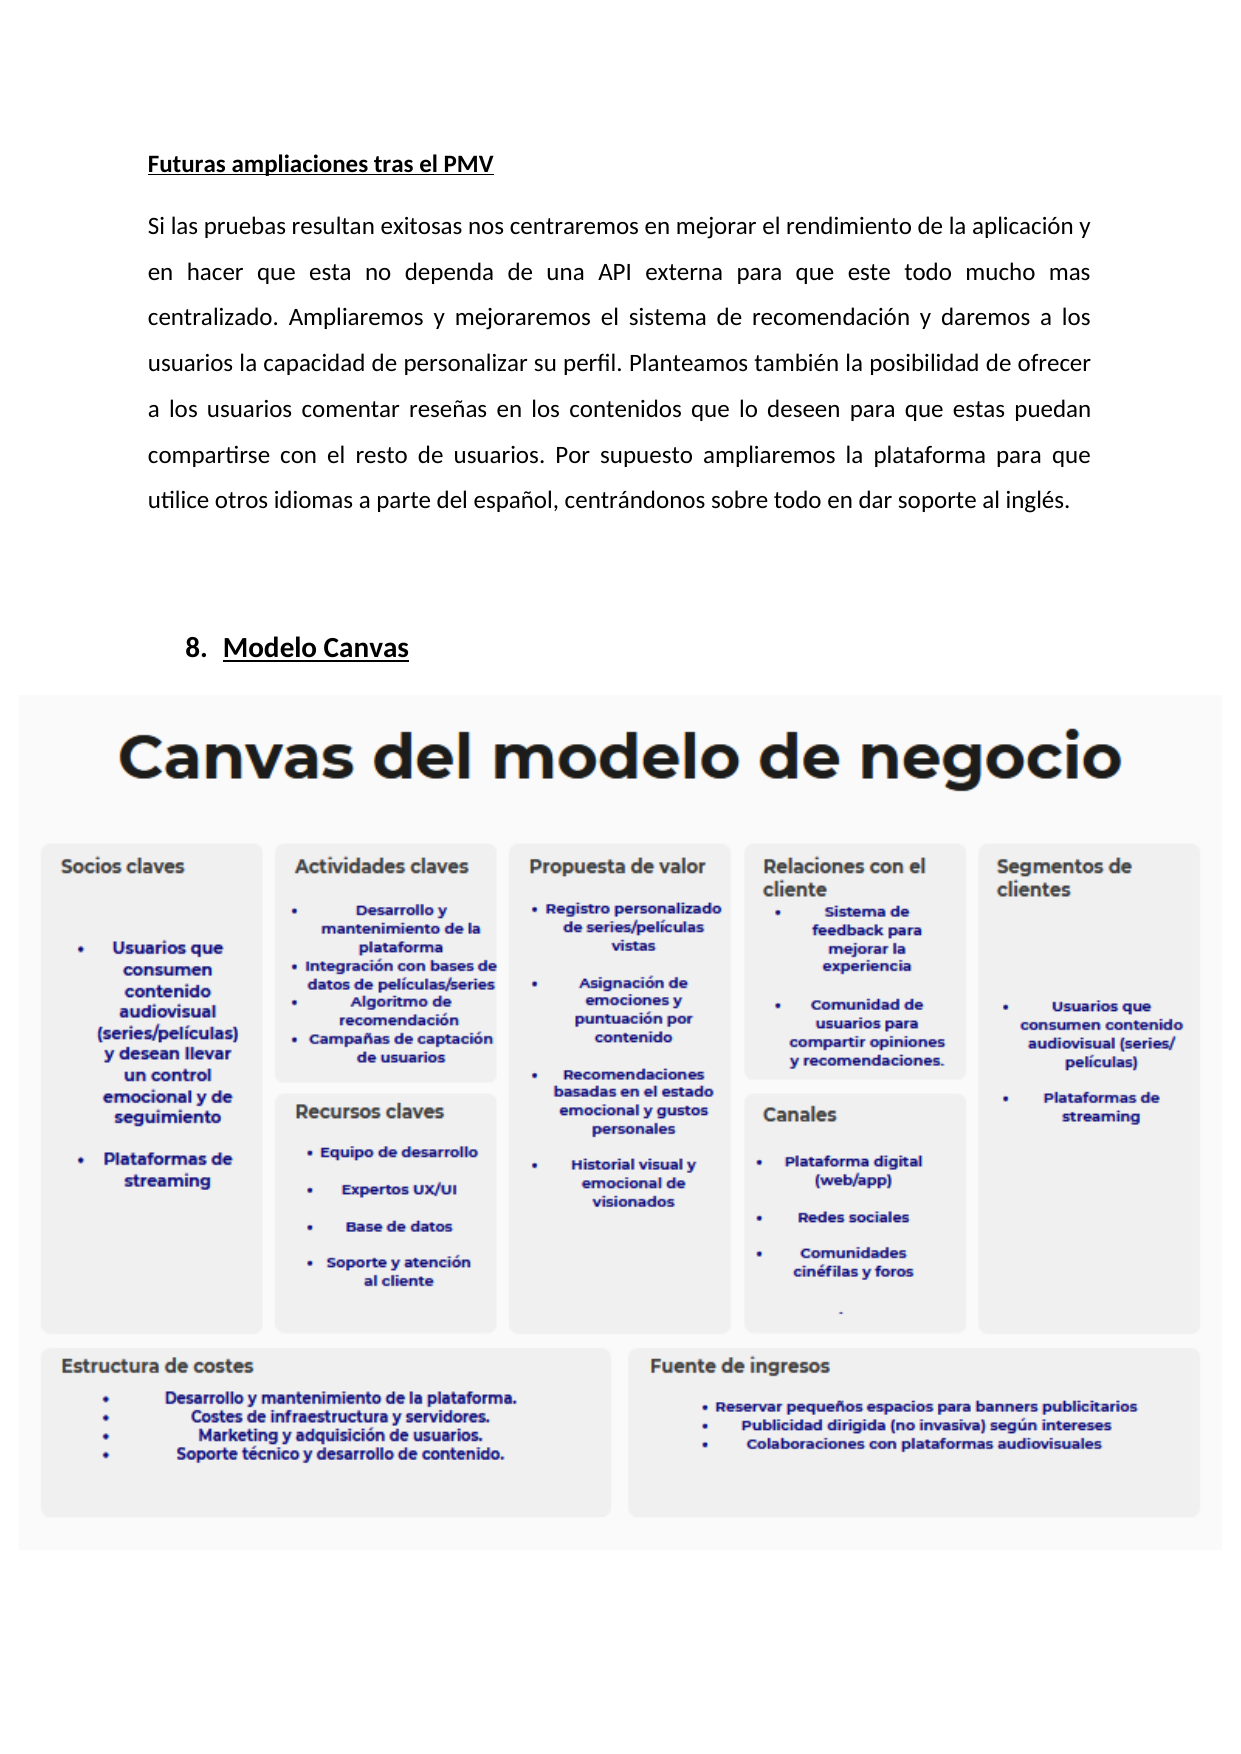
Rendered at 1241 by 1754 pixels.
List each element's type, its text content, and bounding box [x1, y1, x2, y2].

picture [18, 695, 1222, 1550]
text Si las pruebas resultan exitosas nos centraremos en mejorar el rendimiento de la aplicación y en hacer que esta no dependa de una API externa para que este todo mucho mas centralizado. Ampliaremos y mejoraremos el sistema de recomendación y daremos a los usuarios la capacidad de personalizar su perfil. Planteamos también la posibilidad de ofrecer a los usuarios comentar reseñas en los contenidos que lo deseen para que estas puedan compartirse con el resto de usuarios. Por supuesto ampliaremos la plataforma para que utilice otros idiomas a parte del español, centrándonos sobre todo en dar soporte al inglés. [148, 210, 1092, 515]
text Futuras ampliaciones tras el PMV [148, 148, 1092, 178]
list Modelo Canvas [185, 629, 1092, 665]
